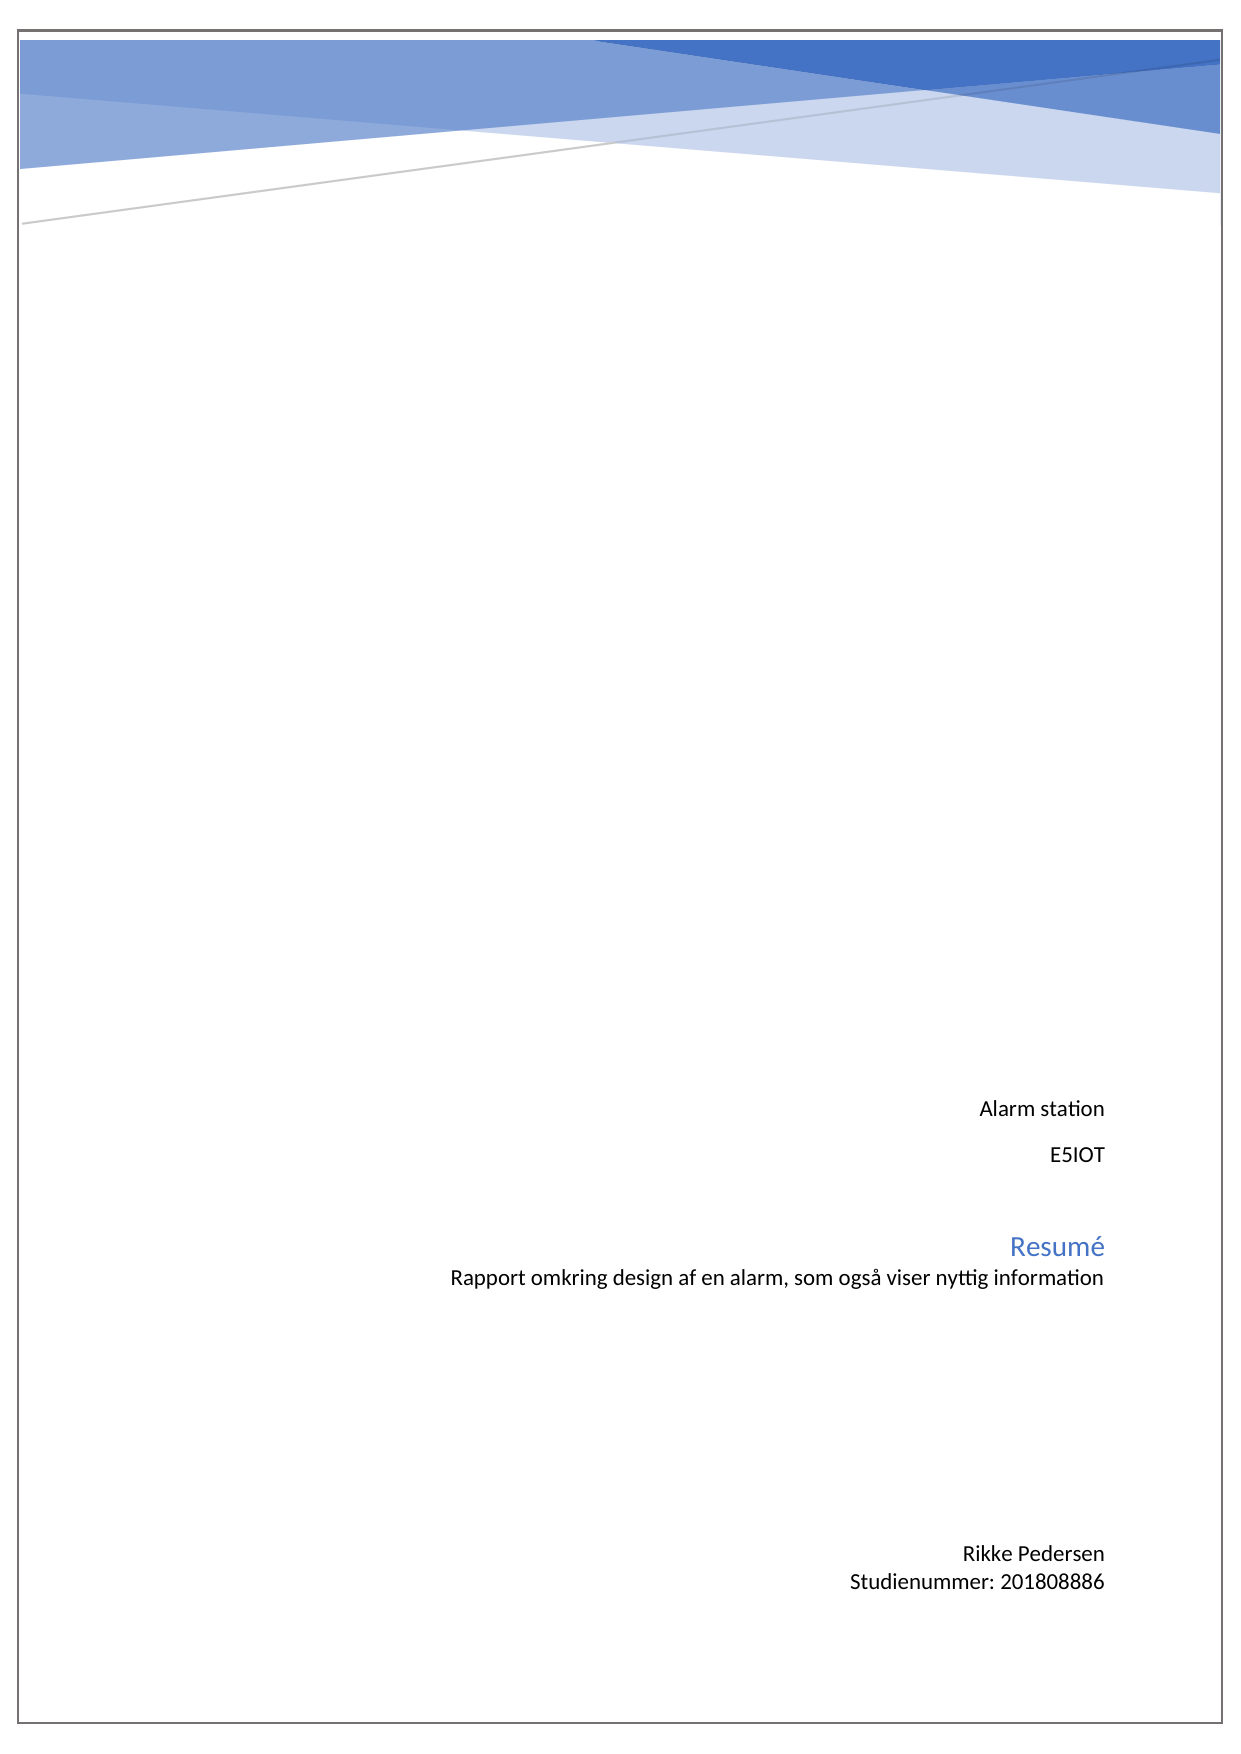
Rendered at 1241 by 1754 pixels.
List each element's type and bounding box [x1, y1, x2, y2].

picture [20, 40, 1221, 240]
